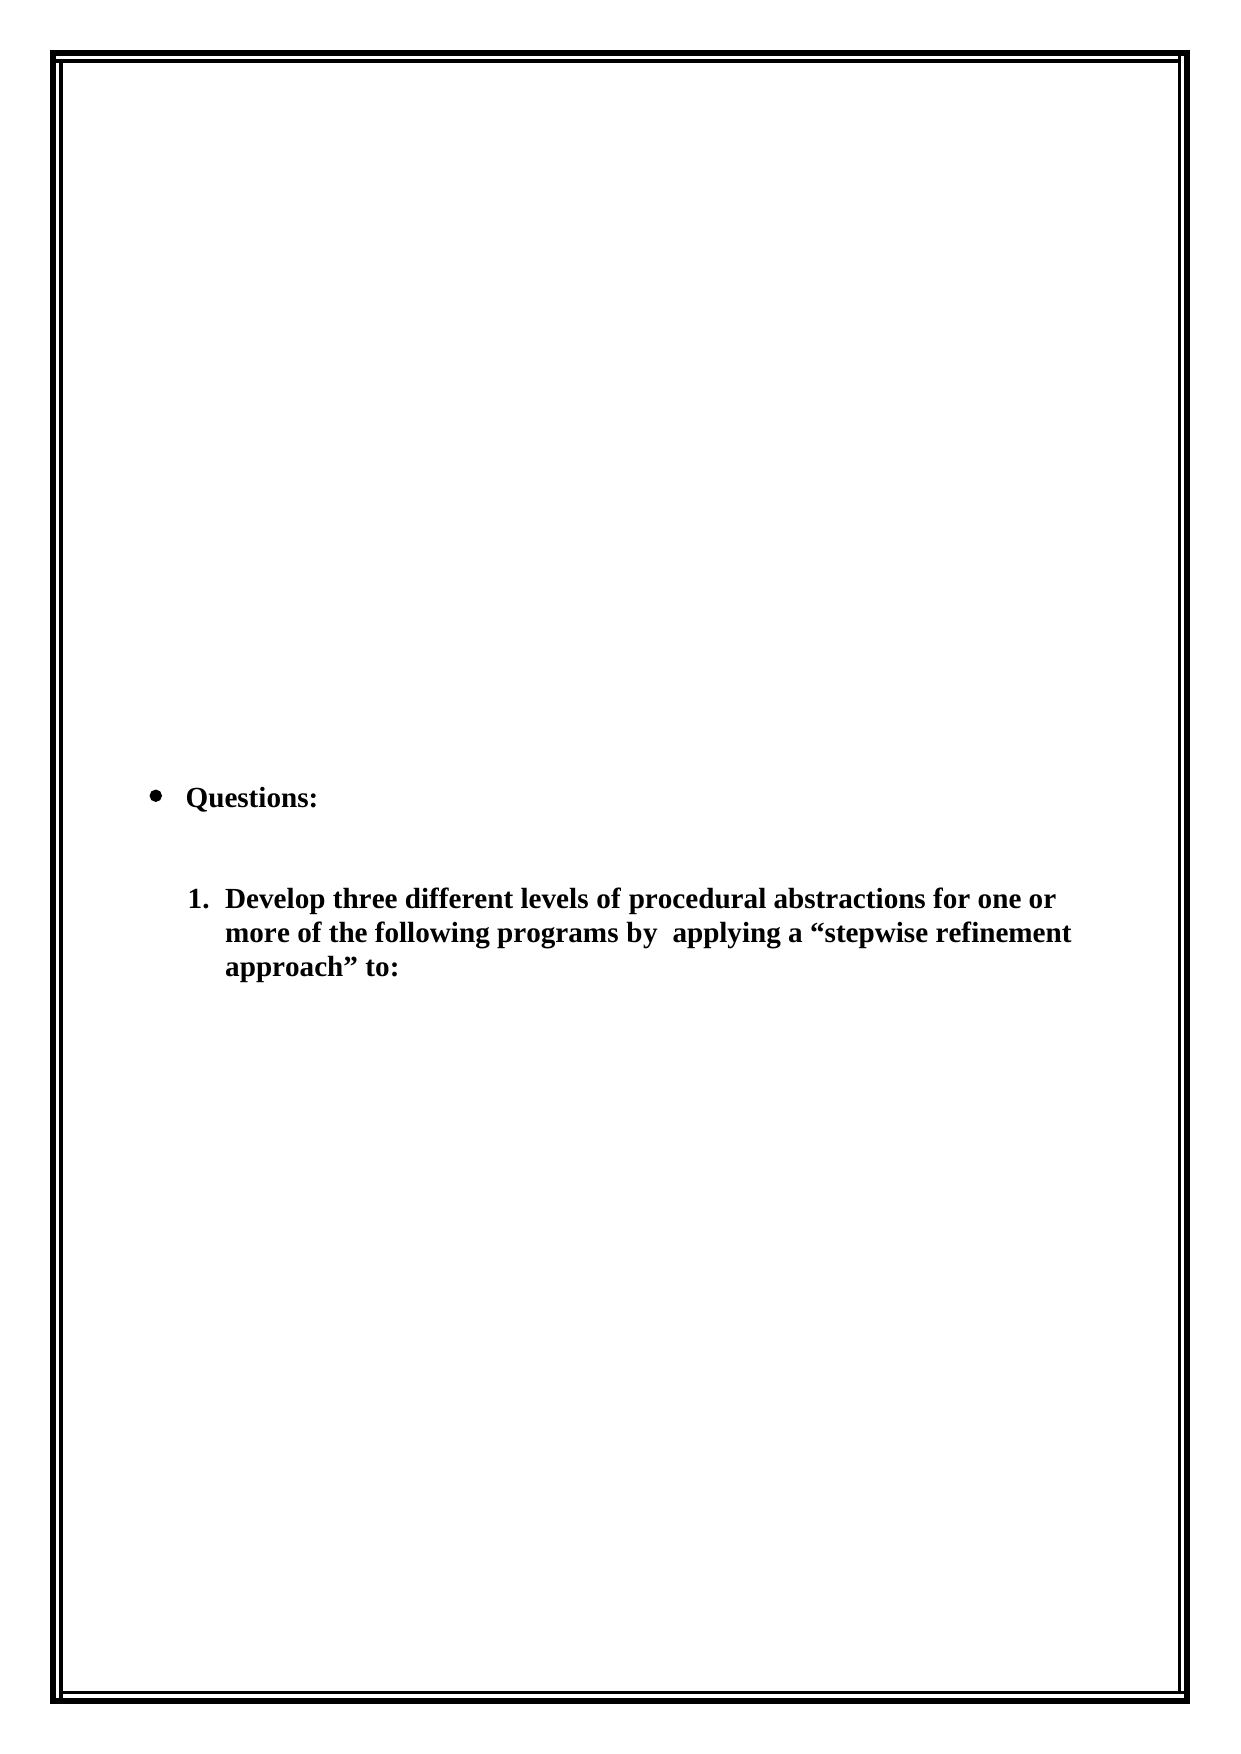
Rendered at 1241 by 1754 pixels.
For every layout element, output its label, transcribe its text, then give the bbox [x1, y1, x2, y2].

list Develop three different levels of procedural abstractions for one or more of the following programs by applying a “stepwise refinement approach” to: [187, 882, 1090, 982]
list Questions: [150, 780, 1090, 814]
